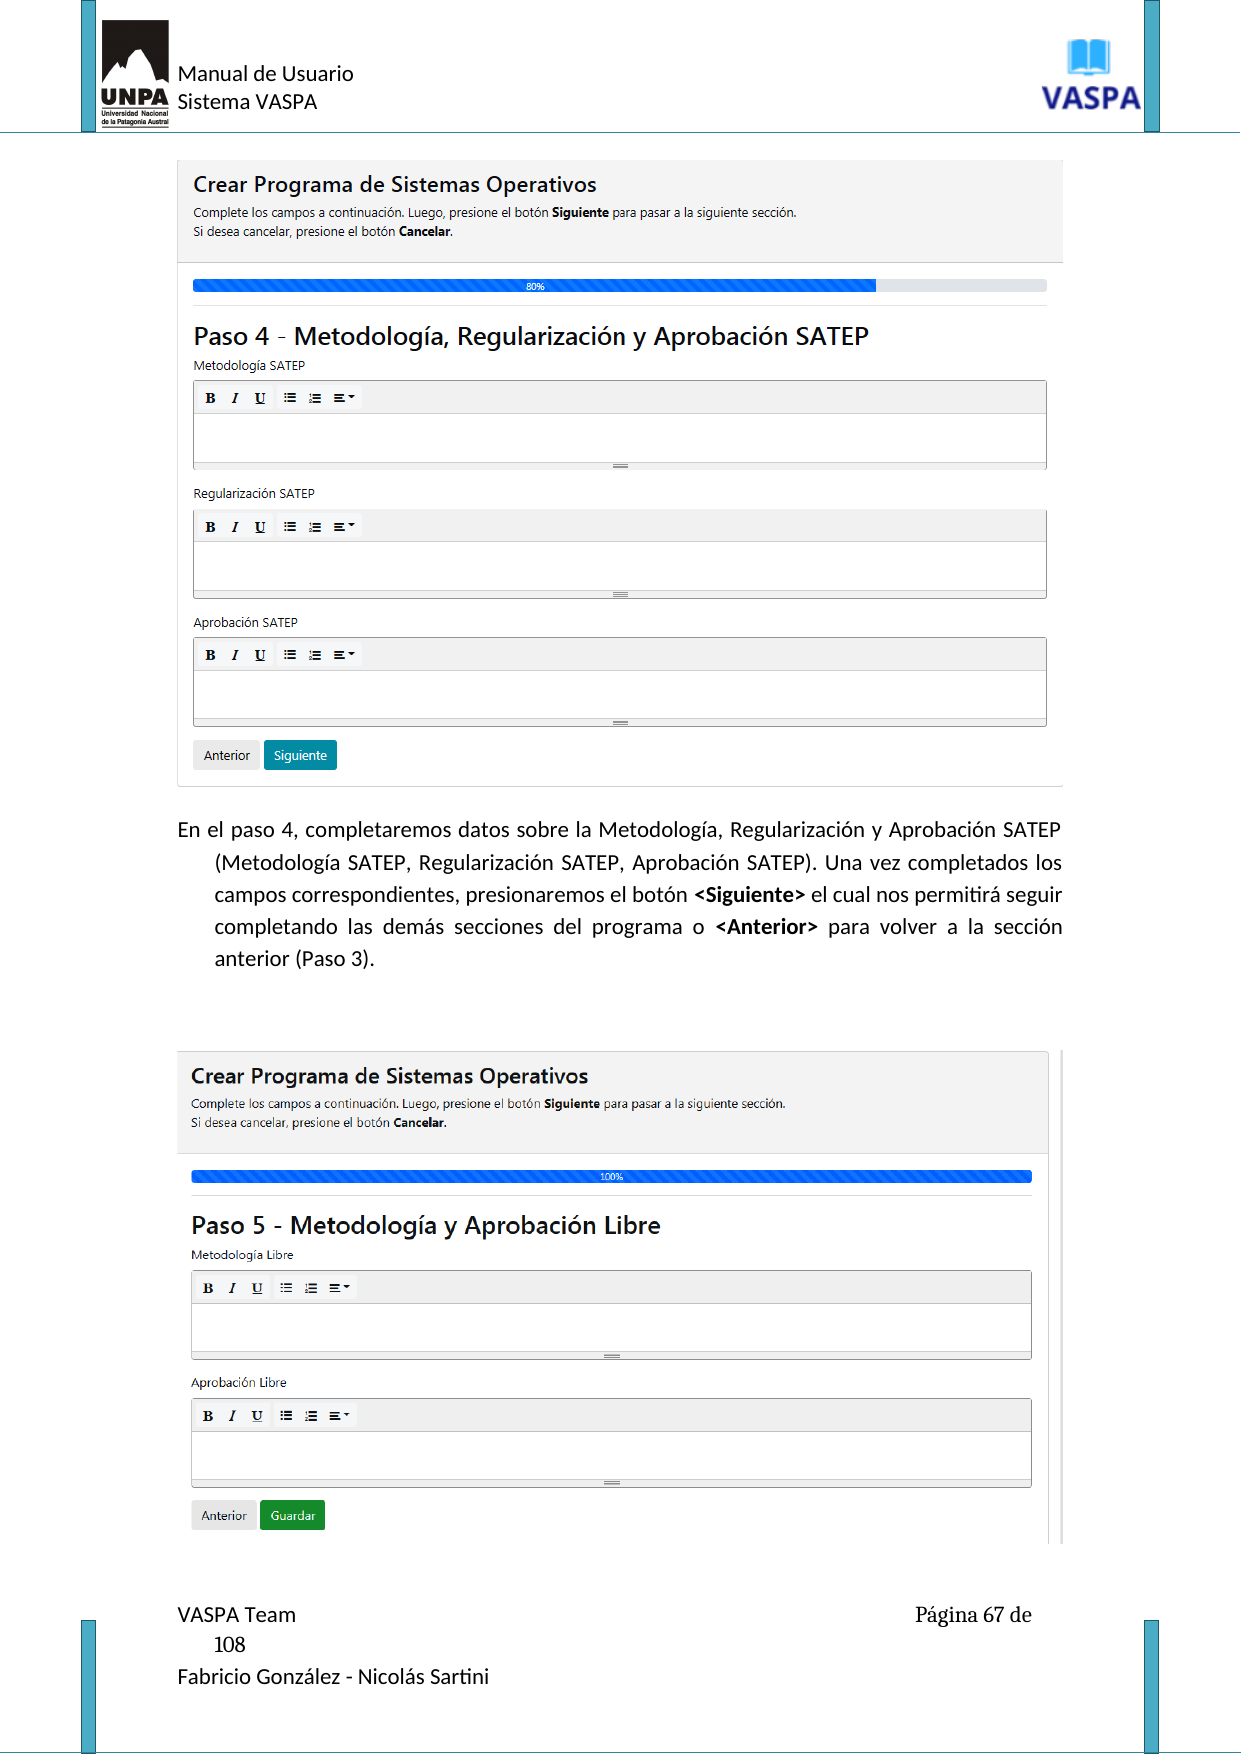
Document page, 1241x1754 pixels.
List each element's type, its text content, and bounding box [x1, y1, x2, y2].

picture [177, 160, 1063, 791]
picture [100, 18, 170, 129]
picture [1036, 19, 1146, 129]
picture [177, 1050, 1063, 1544]
text En el paso 4, completaremos datos sobre la Metodología, Regularización y Aprobación SATEP (Metodología SATEP, Regularización SATEP, Aprobación SATEP). Una vez completados los campos correspondientes, presionaremos el botón <Siguiente> el cual nos permitirá seguir completando las demás secciones del programa o <Anterior> para volver a la sección anterior (Paso 3). [177, 816, 1063, 972]
